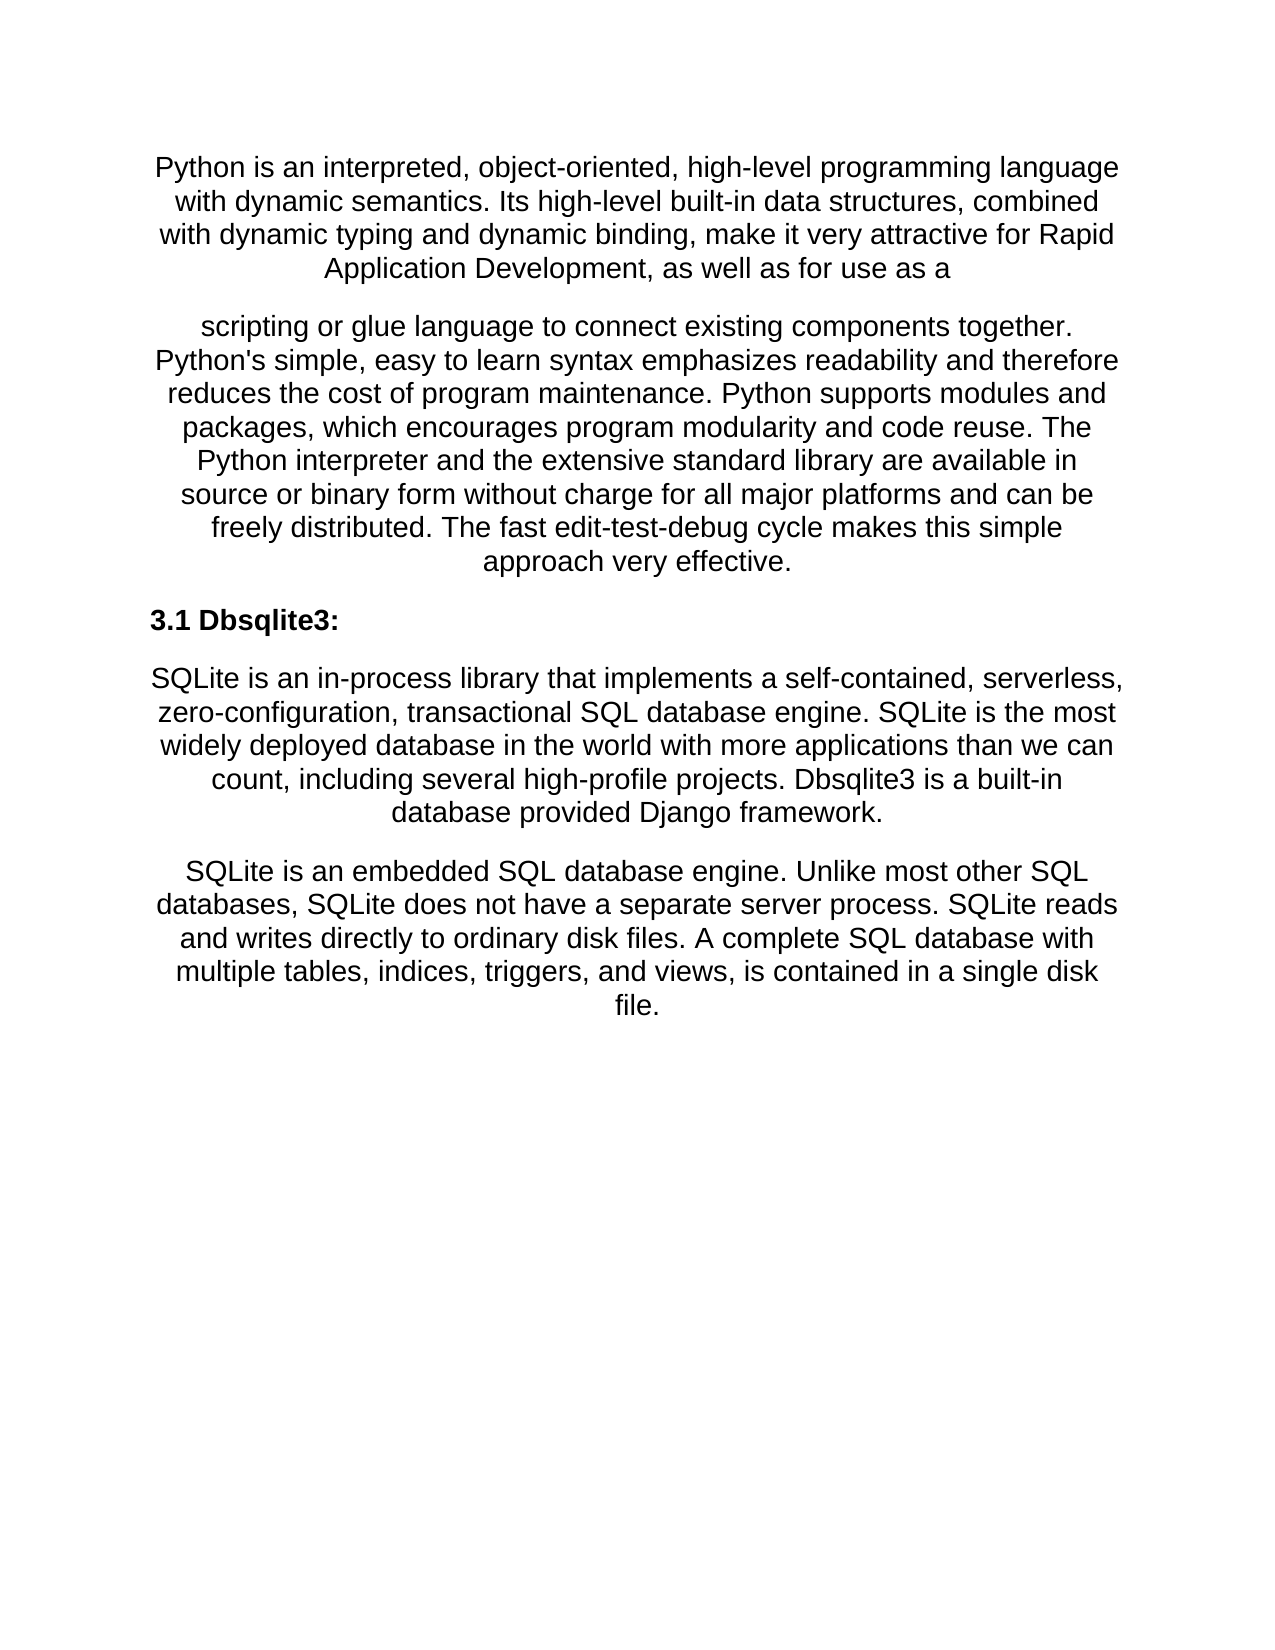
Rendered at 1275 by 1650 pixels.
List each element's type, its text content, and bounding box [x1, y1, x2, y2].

text SQLite is an in-process library that implements a self-contained, serverless, zero-configuration, transactional SQL database engine. SQLite is the most widely deployed database in the world with more applications than we can count, including several high-profile projects. Dbsqlite3 is a built-in database provided Django framework. [150, 661, 1125, 829]
text SQLite is an embedded SQL database engine. Unlike most other SQL databases, SQLite does not have a separate server process. SQLite reads and writes directly to ordinary disk files. A complete SQL database with multiple tables, indices, triggers, and views, is contained in a single disk file. [150, 854, 1125, 1021]
text scripting or glue language to connect existing components together. Python's simple, easy to learn syntax emphasizes readability and therefore reduces the cost of program maintenance. Python supports modules and packages, which encourages program modularity and code reuse. The Python interpreter and the extensive standard library are available in source or binary form without charge for all major platforms and can be freely distributed. The fast edit-test-debug cycle makes this simple approach very effective. [150, 309, 1125, 577]
text Python is an interpreted, object-oriented, high-level programming language with dynamic semantics. Its high-level built-in data structures, combined with dynamic typing and dynamic binding, make it very attractive for Rapid Application Development, as well as for use as a [150, 150, 1125, 284]
text 3.1 Dbsqlite3: [150, 602, 1125, 636]
